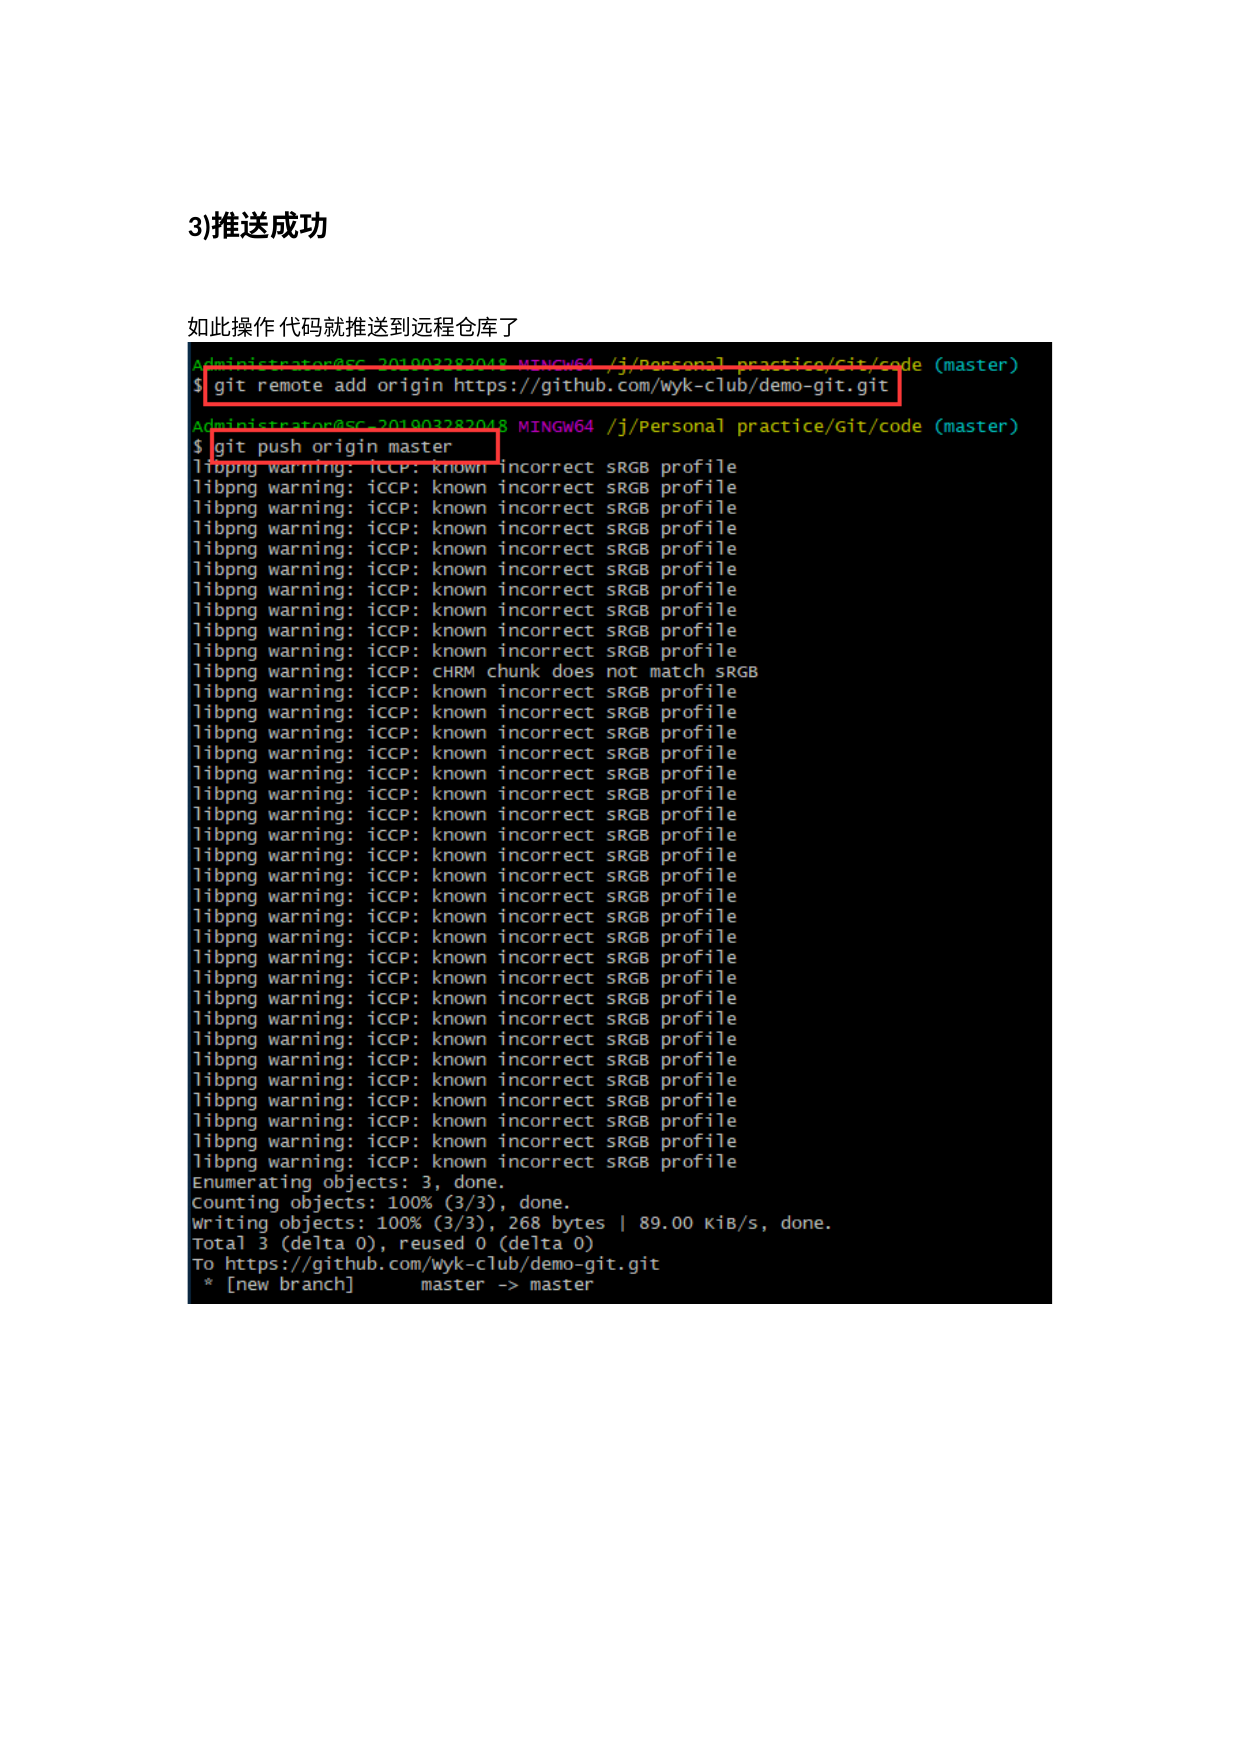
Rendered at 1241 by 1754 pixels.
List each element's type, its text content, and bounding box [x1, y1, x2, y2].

text 如此操作 代码就推送到远程仓库了 [187, 309, 1053, 342]
picture [187, 342, 1053, 1304]
subtitle 3)推送成功 [187, 191, 1053, 256]
